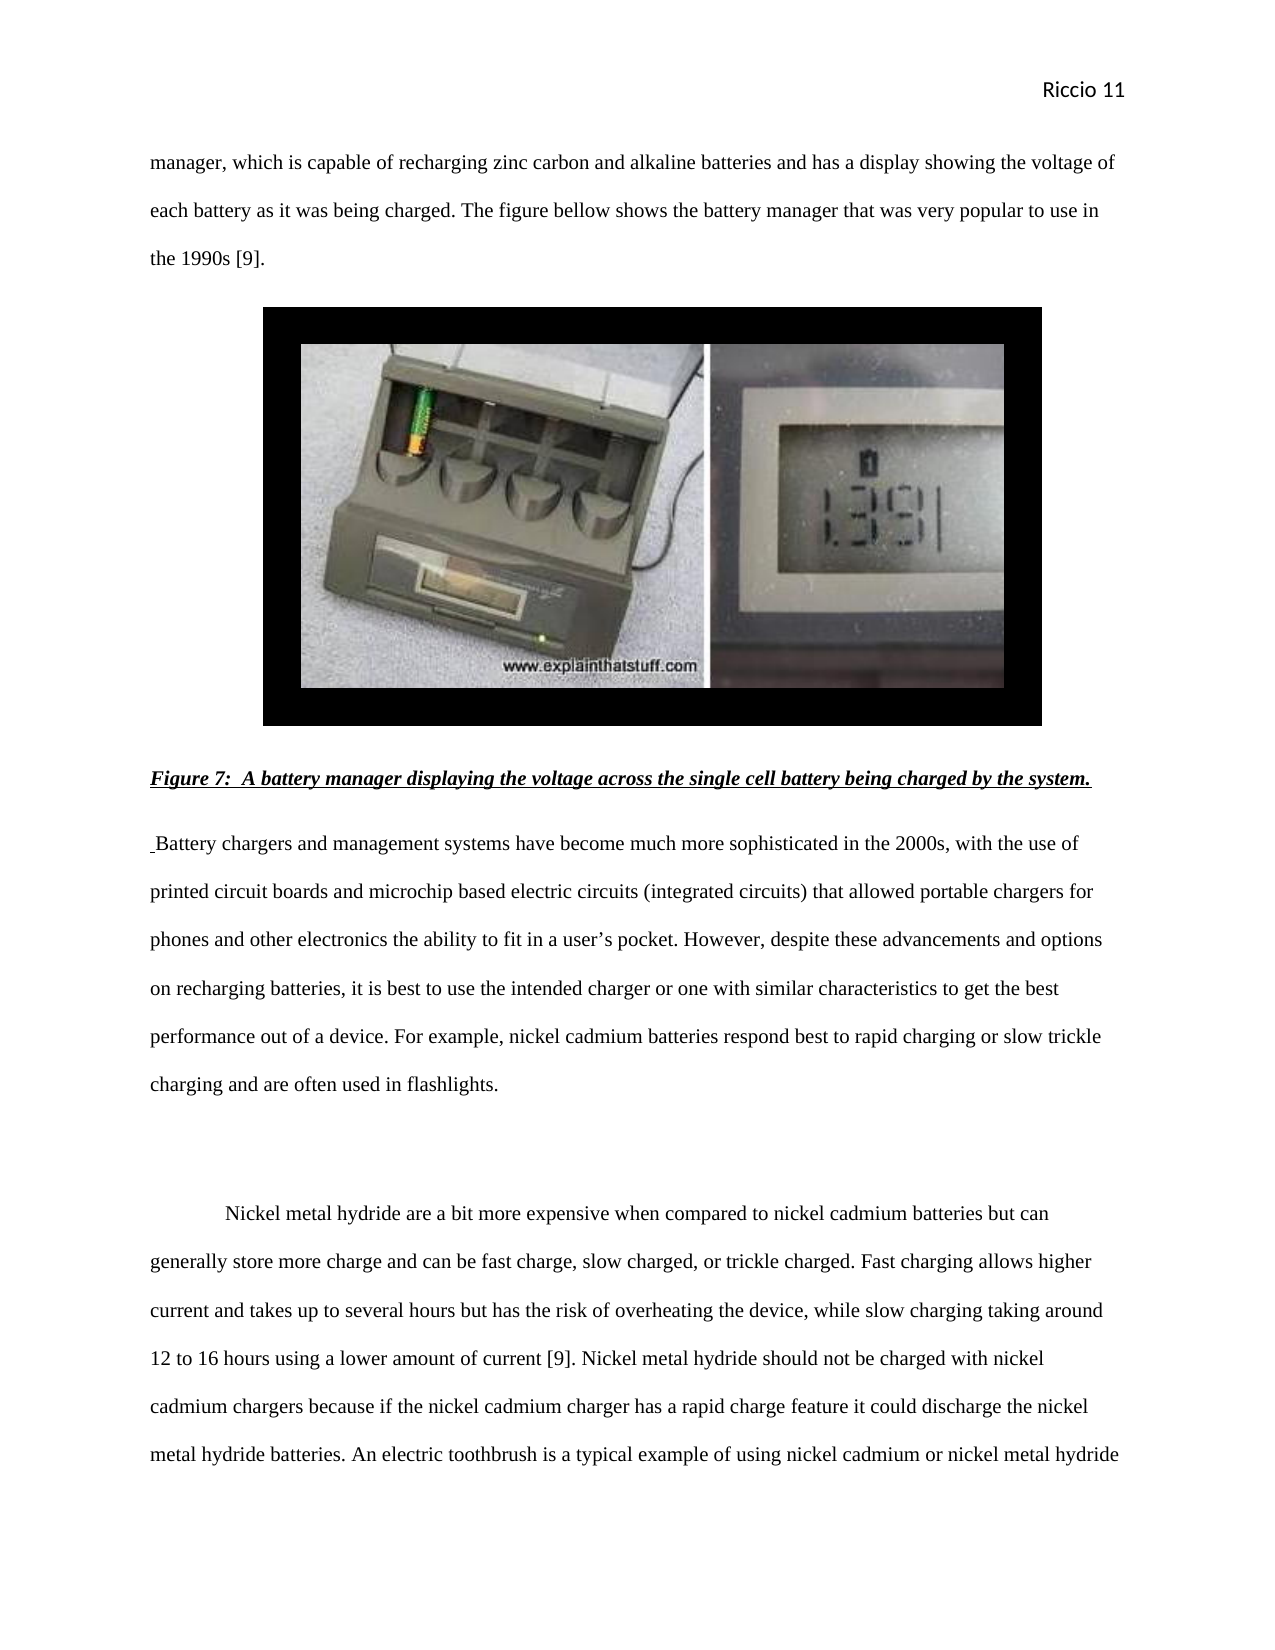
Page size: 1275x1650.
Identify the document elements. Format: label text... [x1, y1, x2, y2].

text Figure 7: A battery manager displaying the voltage across the single cell battery being charged by the system. [150, 766, 1125, 790]
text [150, 1201, 1125, 1466]
text Battery chargers and management systems have become much more sophisticated in the 2000s, with the use of printed circuit boards and microchip based electric circuits (integrated circuits) that allowed portable chargers for phones and other electronics the ability to fit in a user’s pocket. However, despite these advancements and options on recharging batteries, it is best to use the intended charger or one with similar characteristics to get the best performance out of a device. For example, nickel cadmium batteries respond best to rapid charging or slow trickle charging and are often used in flashlights. [150, 831, 1125, 1096]
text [150, 150, 1125, 270]
picture [301, 344, 1004, 688]
